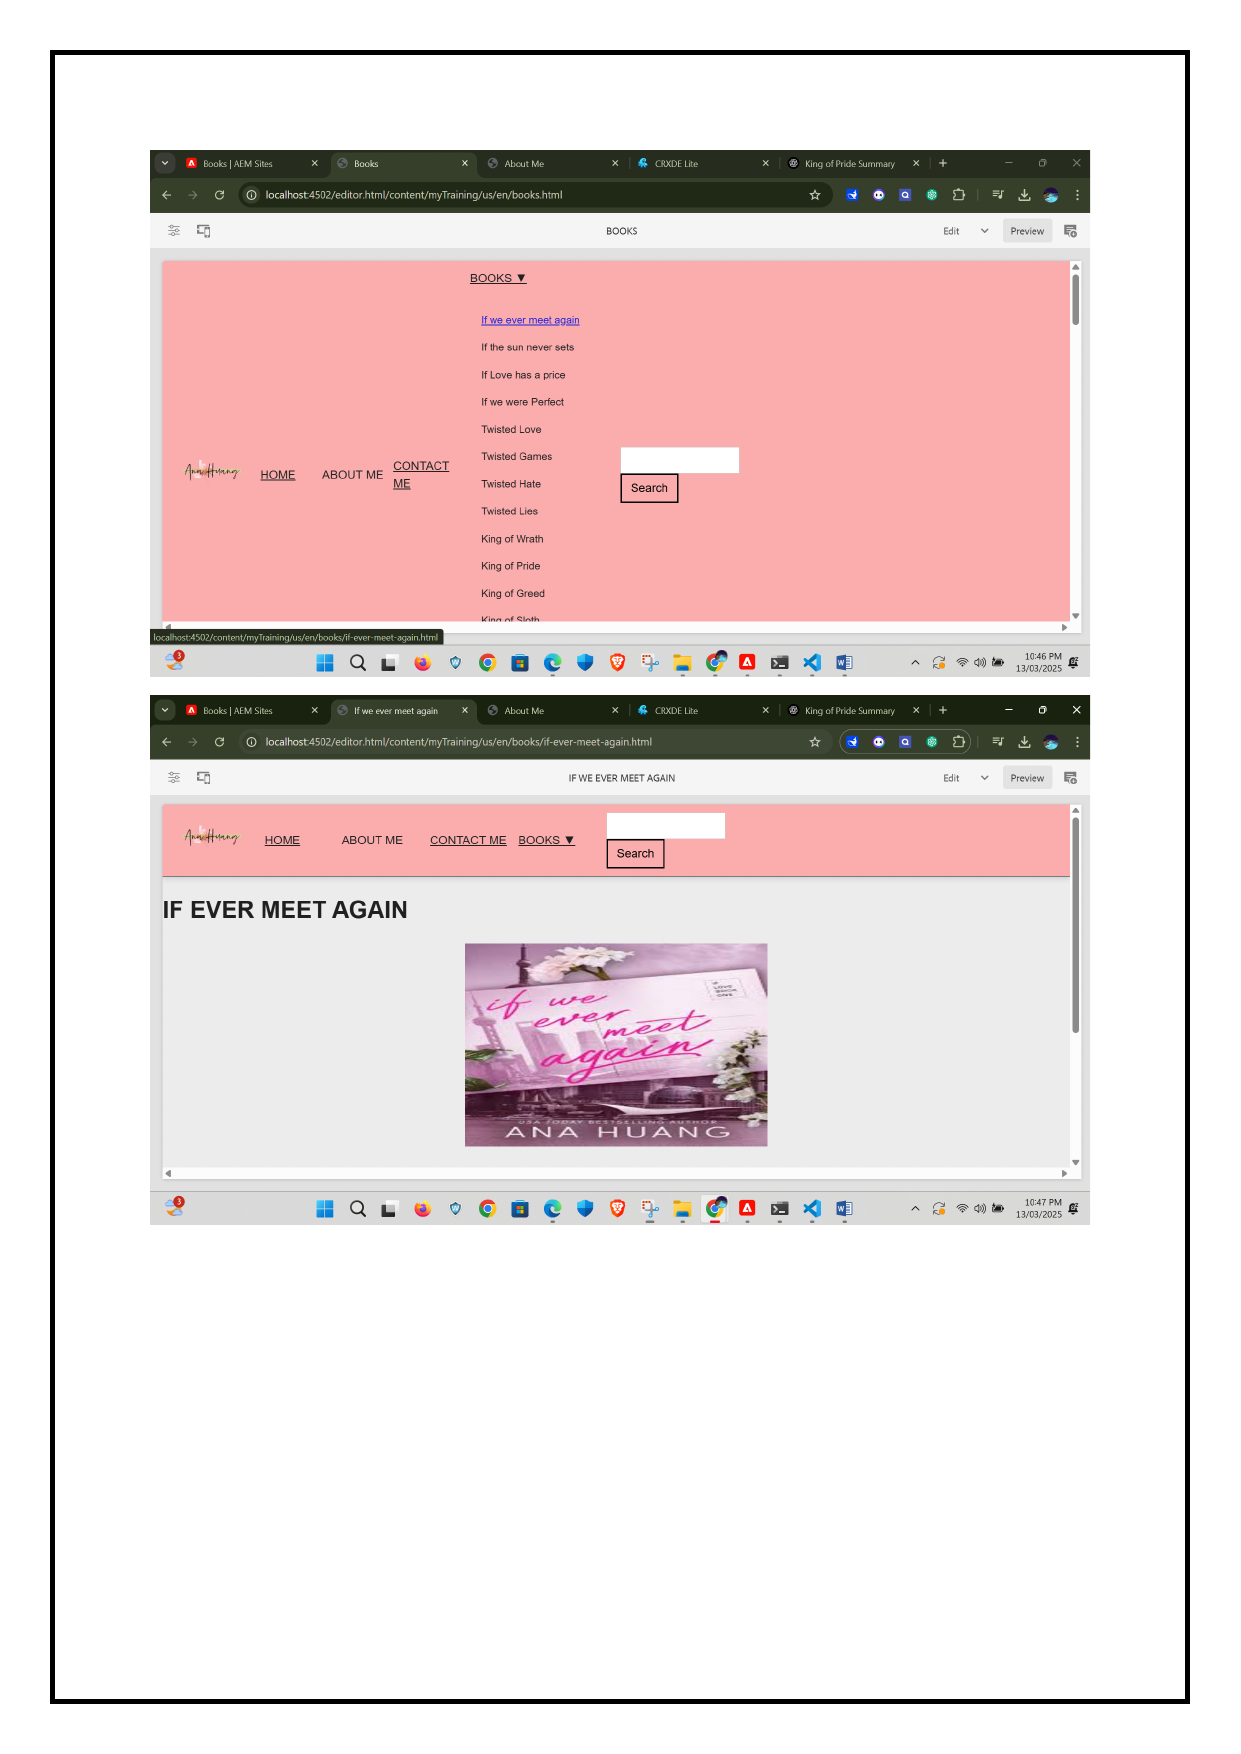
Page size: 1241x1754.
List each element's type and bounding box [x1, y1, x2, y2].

picture [150, 150, 1091, 677]
picture [150, 695, 1091, 1225]
